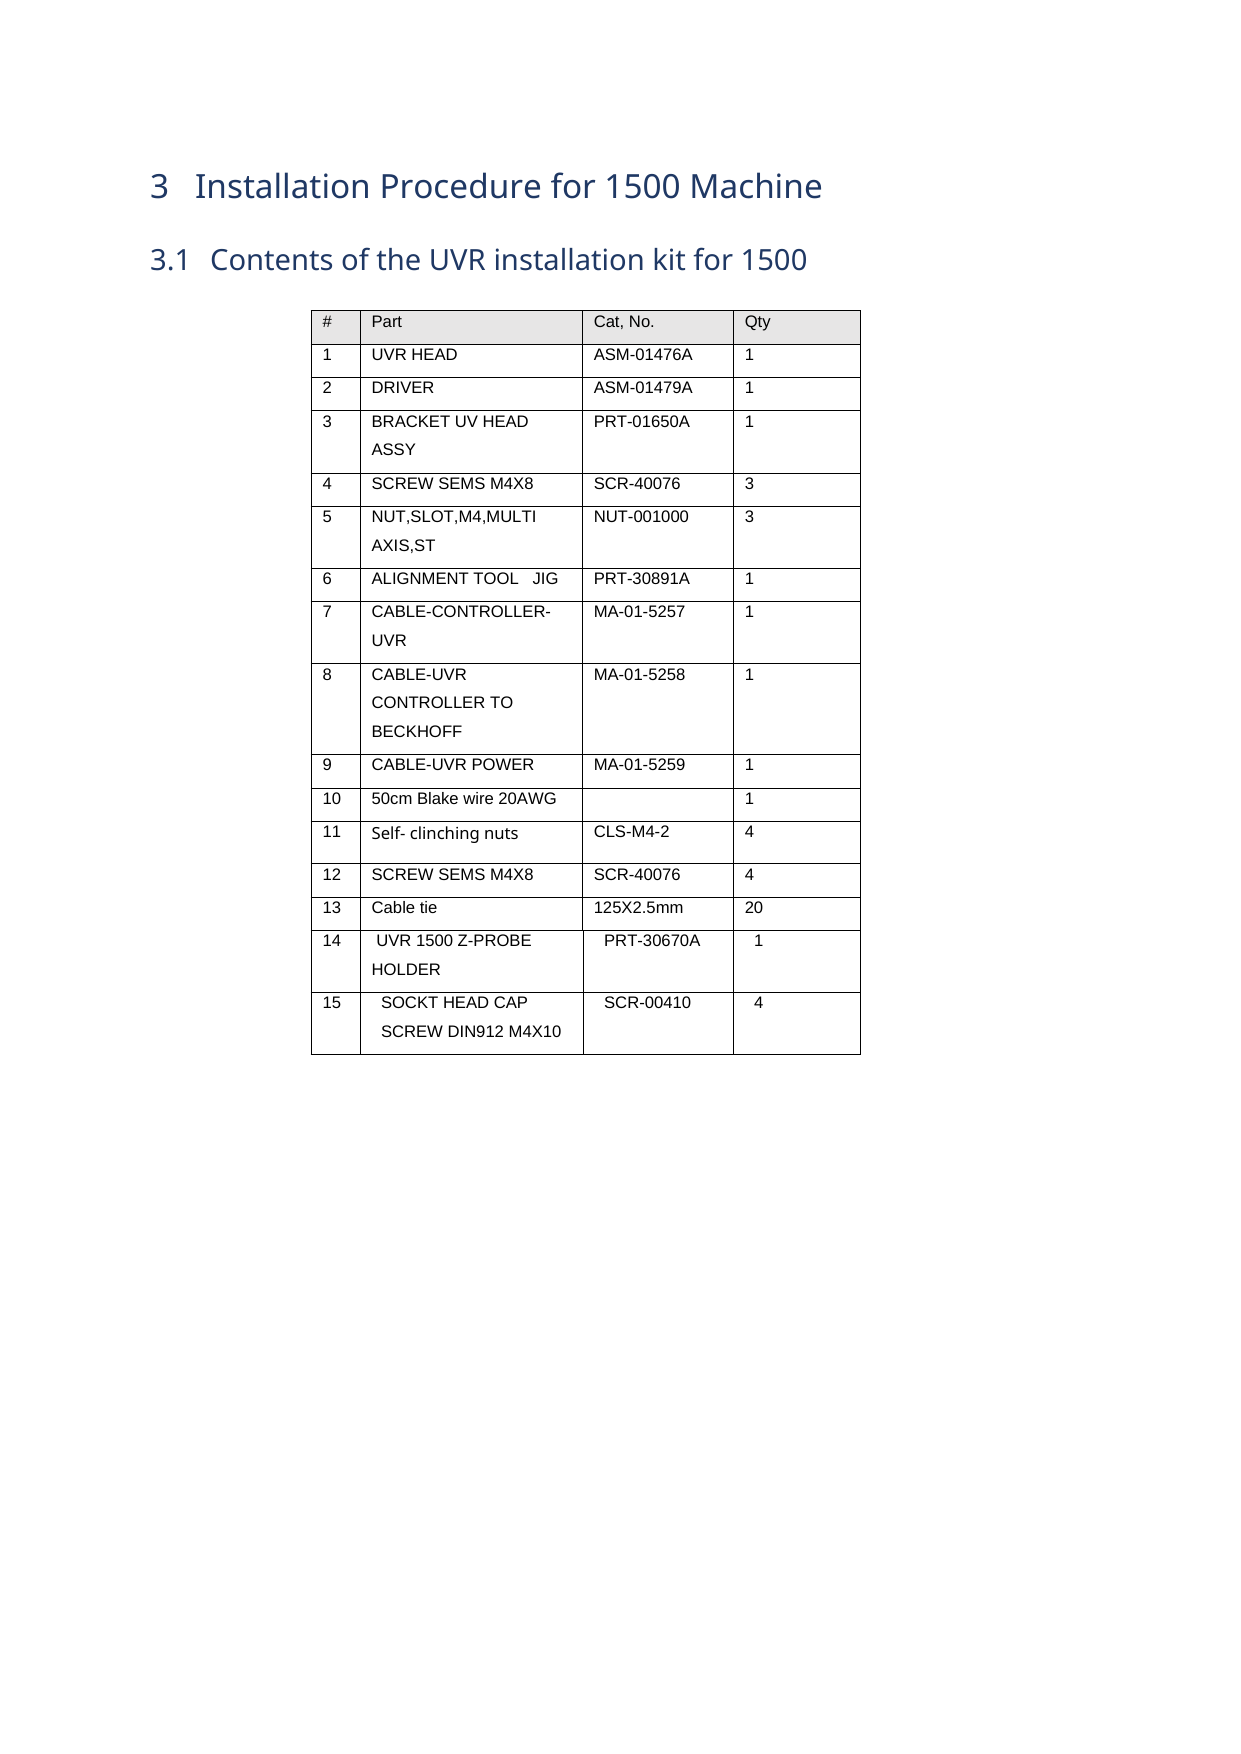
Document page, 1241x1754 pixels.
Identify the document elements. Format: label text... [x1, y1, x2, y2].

table_header Cat, No. [583, 311, 733, 344]
table_cell 11 [312, 822, 360, 863]
table_cell SOCKT HEAD CAP SCREW DIN912 M4X10 [361, 993, 583, 1054]
table_cell 1 [734, 931, 860, 992]
table_cell UVR 1500 Z-PROBE HOLDER [361, 931, 583, 992]
table_cell 1 [734, 789, 860, 821]
table_cell 12 [312, 864, 360, 897]
table_cell 125X2.5mm [583, 898, 733, 930]
table_header Qty [734, 311, 860, 344]
table_header # [312, 311, 360, 344]
table_cell MA-01-5257 [583, 602, 733, 663]
table_cell 1 [734, 569, 860, 601]
table_cell 1 [734, 602, 860, 663]
table_cell NUT-001000 [583, 507, 733, 568]
table_cell 1 [734, 664, 860, 754]
table_cell ALIGNMENT TOOL JIG [361, 569, 582, 601]
table_cell SCREW SEMS M4X8 [361, 474, 582, 506]
table_cell UVR HEAD [361, 345, 582, 377]
table_cell CABLE-UVR CONTROLLER TO BECKHOFF [361, 664, 582, 754]
table_cell 4 [734, 864, 860, 897]
table_cell MA-01-5259 [583, 755, 733, 787]
table_cell 6 [312, 569, 360, 601]
table_cell [583, 789, 733, 821]
table_cell PRT-30891A [583, 569, 733, 601]
table_cell SCR-00410 [584, 993, 733, 1054]
table_cell Cable tie [361, 898, 582, 930]
subtitle Installation Procedure for 1500 Machine [150, 162, 1090, 208]
table_cell 1 [734, 378, 860, 410]
table_cell 3 [734, 474, 860, 506]
table_cell DRIVER [361, 378, 582, 410]
table_cell BRACKET UV HEAD ASSY [361, 411, 582, 472]
table_cell 3 [734, 507, 860, 568]
table_cell 1 [312, 345, 360, 377]
table_cell SCREW SEMS M4X8 [361, 864, 582, 897]
table_cell PRT-01650A [583, 411, 733, 472]
table_cell 1 [734, 345, 860, 377]
table_cell 8 [312, 664, 360, 754]
table_cell 4 [734, 822, 860, 863]
table_cell 3 [312, 411, 360, 472]
table_cell 14 [312, 931, 360, 992]
table_cell ASM-01479A [583, 378, 733, 410]
table_cell 9 [312, 755, 360, 787]
table_cell 5 [312, 507, 360, 568]
table_cell MA-01-5258 [583, 664, 733, 754]
table_cell PRT-30670A [584, 931, 733, 992]
table_cell 20 [734, 898, 860, 930]
table_cell 15 [312, 993, 360, 1054]
table_cell SCR-40076 [583, 864, 733, 897]
table_cell 4 [734, 993, 860, 1054]
subtitle Contents of the UVR installation kit for 1500 [150, 240, 1090, 279]
table_cell CLS-M4-2 [583, 822, 733, 863]
table_cell NUT,SLOT,M4,MULTI AXIS,ST [361, 507, 582, 568]
table_cell CABLE-UVR POWER [361, 755, 582, 787]
table_cell ASM-01476A [583, 345, 733, 377]
table_cell 7 [312, 602, 360, 663]
table_cell 50cm Blake wire 20AWG [361, 789, 582, 821]
table_cell 2 [312, 378, 360, 410]
table_cell Self- clinching nuts [361, 822, 582, 863]
table_cell 10 [312, 789, 360, 821]
table_header Part [361, 311, 582, 344]
table_cell 13 [312, 898, 360, 930]
table_cell 1 [734, 411, 860, 472]
table_cell CABLE-CONTROLLER-UVR [361, 602, 582, 663]
table_cell SCR-40076 [583, 474, 733, 506]
table_cell 1 [734, 755, 860, 787]
table_cell 4 [312, 474, 360, 506]
